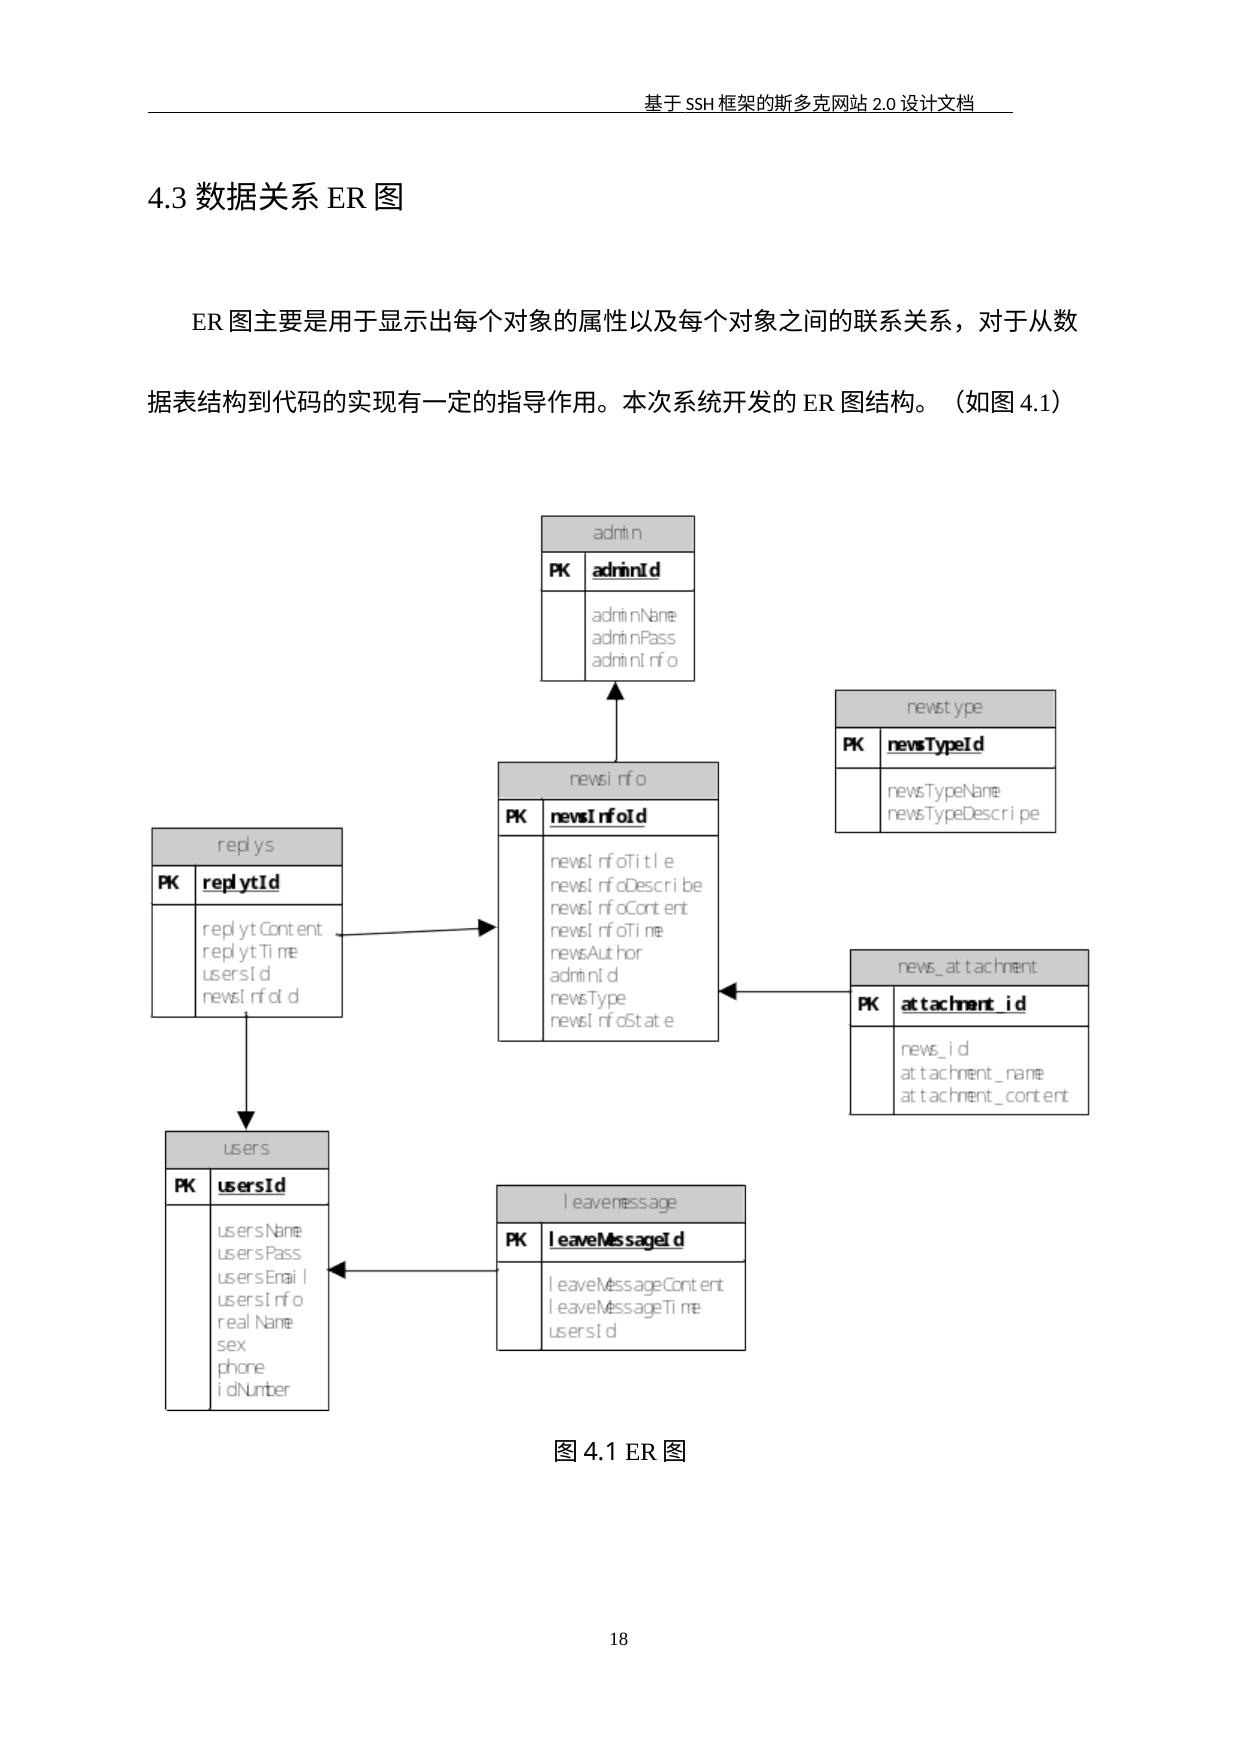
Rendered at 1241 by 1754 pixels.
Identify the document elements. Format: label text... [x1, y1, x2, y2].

text 图4.1 ER图 [148, 507, 1092, 1482]
text ER图主要是用于显示出每个对象的属性以及每个对象之间的联系关系，对于从数据表结构到代码的实现有一定的指导作用。本次系统开发的ER图结构。（如图4.1） [148, 287, 1092, 433]
subtitle 4.3 数据关系ER图 [148, 162, 1092, 227]
